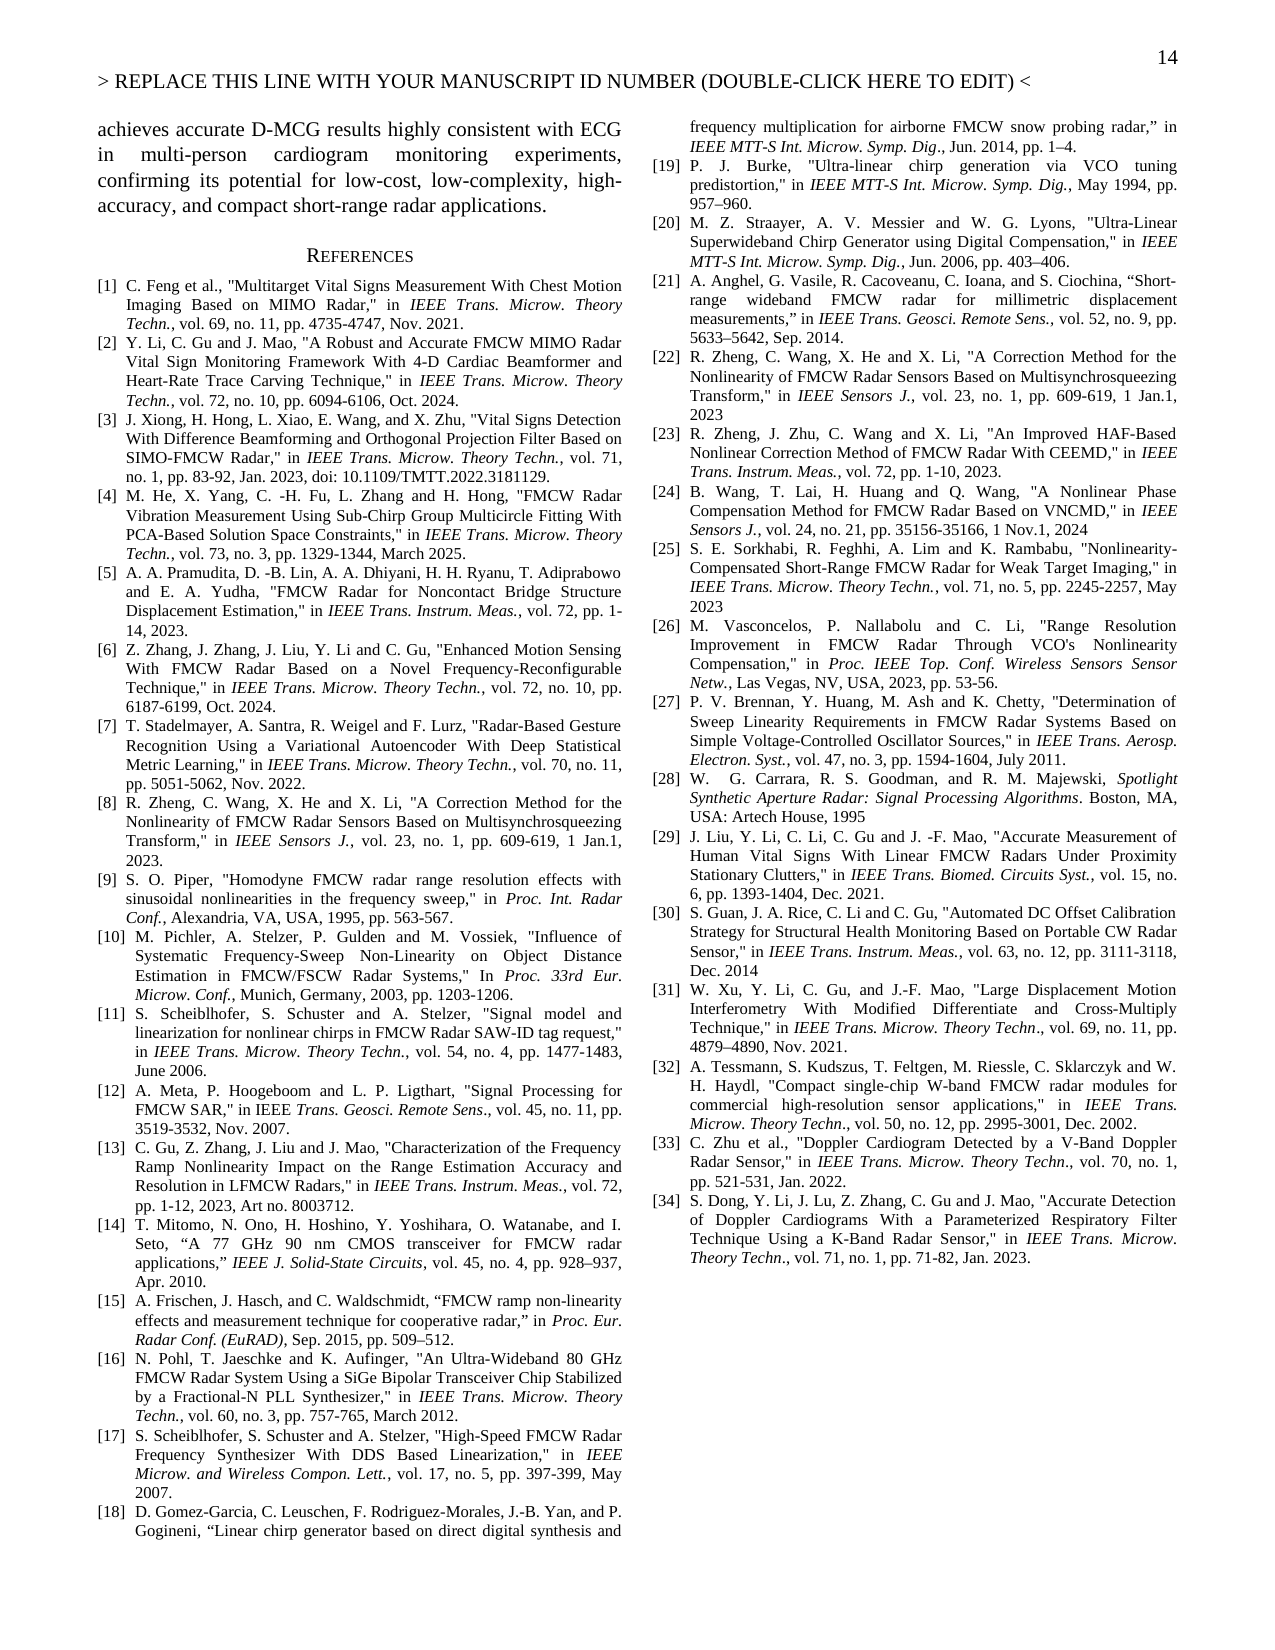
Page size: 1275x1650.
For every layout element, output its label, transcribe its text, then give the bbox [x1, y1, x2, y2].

list S. O. Piper, "Homodyne FMCW radar range resolution effects with sinusoidal nonlinearities in the frequency sweep," in Proc. Int. Radar Conf., Alexandria, VA, USA, 1995, pp. 563-567. [97, 869, 622, 927]
list N. Pohl, T. Jaeschke and K. Aufinger, "An Ultra-Wideband 80 GHz FMCW Radar System Using a SiGe Bipolar Transceiver Chip Stabilized by a Fractional-N PLL Synthesizer," in IEEE Trans. Microw. Theory Techn., vol. 60, no. 3, pp. 757-765, March 2012. [97, 1349, 622, 1425]
list R. Zheng, C. Wang, X. He and X. Li, "A Correction Method for the Nonlinearity of FMCW Radar Sensors Based on Multisynchrosqueezing Transform," in IEEE Sensors J., vol. 23, no. 1, pp. 609-619, 1 Jan.1, 2023 [652, 347, 1177, 424]
list A. Anghel, G. Vasile, R. Cacoveanu, C. Ioana, and S. Ciochina, “Short-range wideband FMCW radar for millimetric displacement measurements,” in IEEE Trans. Geosci. Remote Sens., vol. 52, no. 9, pp. 5633–5642, Sep. 2014. [652, 271, 1177, 347]
list M. Vasconcelos, P. Nallabolu and C. Li, "Range Resolution Improvement in FMCW Radar Through VCO's Nonlinearity Compensation," in Proc. IEEE Top. Conf. Wireless Sensors Sensor Netw., Las Vegas, NV, USA, 2023, pp. 53-56. [652, 616, 1177, 692]
list S. Dong, Y. Li, J. Lu, Z. Zhang, C. Gu and J. Mao, "Accurate Detection of Doppler Cardiograms With a Parameterized Respiratory Filter Technique Using a K-Band Radar Sensor," in IEEE Trans. Microw. Theory Techn., vol. 71, no. 1, pp. 71-82, Jan. 2023. [652, 1191, 1177, 1267]
list M. He, X. Yang, C. -H. Fu, L. Zhang and H. Hong, "FMCW Radar Vibration Measurement Using Sub-Chirp Group Multicircle Fitting With PCA-Based Solution Space Constraints," in IEEE Trans. Microw. Theory Techn., vol. 73, no. 3, pp. 1329-1344, March 2025. [97, 486, 622, 563]
list A. A. Pramudita, D. -B. Lin, A. A. Dhiyani, H. H. Ryanu, T. Adiprabowo and E. A. Yudha, "FMCW Radar for Noncontact Bridge Structure Displacement Estimation," in IEEE Trans. Instrum. Meas., vol. 72, pp. 1-14, 2023. [97, 563, 622, 639]
list R. Zheng, J. Zhu, C. Wang and X. Li, "An Improved HAF-Based Nonlinear Correction Method of FMCW Radar With CEEMD," in IEEE Trans. Instrum. Meas., vol. 72, pp. 1-10, 2023. [652, 424, 1177, 481]
list W. G. Carrara, R. S. Goodman, and R. M. Majewski, Spotlight Synthetic Aperture Radar: Signal Processing Algorithms. Boston, MA, USA: Artech House, 1995 [652, 769, 1177, 826]
list S. Scheiblhofer, S. Schuster and A. Stelzer, "Signal model and linearization for nonlinear chirps in FMCW Radar SAW-ID tag request," in IEEE Trans. Microw. Theory Techn., vol. 54, no. 4, pp. 1477-1483, June 2006. [97, 1004, 622, 1080]
list J. Xiong, H. Hong, L. Xiao, E. Wang, and X. Zhu, "Vital Signs Detection With Difference Beamforming and Orthogonal Projection Filter Based on SIMO-FMCW Radar," in IEEE Trans. Microw. Theory Techn., vol. 71, no. 1, pp. 83-92, Jan. 2023, doi: 10.1109/TMTT.2022.3181129. [97, 409, 622, 486]
list Y. Li, C. Gu and J. Mao, "A Robust and Accurate FMCW MIMO Radar Vital Sign Monitoring Framework With 4-D Cardiac Beamformer and Heart-Rate Trace Carving Technique," in IEEE Trans. Microw. Theory Techn., vol. 72, no. 10, pp. 6094-6106, Oct. 2024. [97, 333, 622, 409]
list C. Gu, Z. Zhang, J. Liu and J. Mao, "Characterization of the Frequency Ramp Nonlinearity Impact on the Range Estimation Accuracy and Resolution in LFMCW Radars," in IEEE Trans. Instrum. Meas., vol. 72, pp. 1-12, 2023, Art no. 8003712. [97, 1138, 622, 1214]
list S. Guan, J. A. Rice, C. Li and C. Gu, "Automated DC Offset Calibration Strategy for Structural Health Monitoring Based on Portable CW Radar Sensor," in IEEE Trans. Instrum. Meas., vol. 63, no. 12, pp. 3111-3118, Dec. 2014 [652, 903, 1177, 980]
list W. Xu, Y. Li, C. Gu, and J.-F. Mao, "Large Displacement Motion Interferometry With Modified Differentiate and Cross-Multiply Technique," in IEEE Trans. Microw. Theory Techn., vol. 69, no. 11, pp. 4879–4890, Nov. 2021. [652, 980, 1177, 1056]
list M. Z. Straayer, A. V. Messier and W. G. Lyons, "Ultra-Linear Superwideband Chirp Generator using Digital Compensation," in IEEE MTT-S Int. Microw. Symp. Dig., Jun. 2006, pp. 403–406. [652, 213, 1177, 271]
list M. Pichler, A. Stelzer, P. Gulden and M. Vossiek, "Influence of Systematic Frequency-Sweep Non-Linearity on Object Distance Estimation in FMCW/FSCW Radar Systems," In Proc. 33rd Eur. Microw. Conf., Munich, Germany, 2003, pp. 1203-1206. [97, 927, 622, 1004]
list J. Liu, Y. Li, C. Li, C. Gu and J. -F. Mao, "Accurate Measurement of Human Vital Signs With Linear FMCW Radars Under Proximity Stationary Clutters," in IEEE Trans. Biomed. Circuits Syst., vol. 15, no. 6, pp. 1393-1404, Dec. 2021. [652, 826, 1177, 903]
list R. Zheng, C. Wang, X. He and X. Li, "A Correction Method for the Nonlinearity of FMCW Radar Sensors Based on Multisynchrosqueezing Transform," in IEEE Sensors J., vol. 23, no. 1, pp. 609-619, 1 Jan.1, 2023. [97, 793, 622, 869]
list C. Feng et al., "Multitarget Vital Signs Measurement With Chest Motion Imaging Based on MIMO Radar," in IEEE Trans. Microw. Theory Techn., vol. 69, no. 11, pp. 4735-4747, Nov. 2021. [97, 275, 622, 333]
list A. Tessmann, S. Kudszus, T. Feltgen, M. Riessle, C. Sklarczyk and W. H. Haydl, "Compact single-chip W-band FMCW radar modules for commercial high-resolution sensor applications," in IEEE Trans. Microw. Theory Techn., vol. 50, no. 12, pp. 2995-3001, Dec. 2002. [652, 1056, 1177, 1133]
list S. E. Sorkhabi, R. Feghhi, A. Lim and K. Rambabu, "Nonlinearity-Compensated Short-Range FMCW Radar for Weak Target Imaging," in IEEE Trans. Microw. Theory Techn., vol. 71, no. 5, pp. 2245-2257, May 2023 [652, 539, 1177, 616]
list T. Mitomo, N. Ono, H. Hoshino, Y. Yoshihara, O. Watanabe, and I. Seto, “A 77 GHz 90 nm CMOS transceiver for FMCW radar applications,” IEEE J. Solid-State Circuits, vol. 45, no. 4, pp. 928–937, Apr. 2010. [97, 1214, 622, 1291]
list A. Meta, P. Hoogeboom and L. P. Ligthart, "Signal Processing for FMCW SAR," in IEEE Trans. Geosci. Remote Sens., vol. 45, no. 11, pp. 3519-3532, Nov. 2007. [97, 1080, 622, 1138]
list A. Frischen, J. Hasch, and C. Waldschmidt, “FMCW ramp non-linearity effects and measurement technique for cooperative radar,” in Proc. Eur. Radar Conf. (EuRAD), Sep. 2015, pp. 509–512. [97, 1291, 622, 1349]
text References [97, 243, 622, 267]
list T. Stadelmayer, A. Santra, R. Weigel and F. Lurz, "Radar-Based Gesture Recognition Using a Variational Autoencoder With Deep Statistical Metric Learning," in IEEE Trans. Microw. Theory Techn., vol. 70, no. 11, pp. 5051-5062, Nov. 2022. [97, 716, 622, 793]
list B. Wang, T. Lai, H. Huang and Q. Wang, "A Nonlinear Phase Compensation Method for FMCW Radar Based on VNCMD," in IEEE Sensors J., vol. 24, no. 21, pp. 35156-35166, 1 Nov.1, 2024 [652, 481, 1177, 539]
list S. Scheiblhofer, S. Schuster and A. Stelzer, "High-Speed FMCW Radar Frequency Synthesizer With DDS Based Linearization," in IEEE Microw. and Wireless Compon. Lett., vol. 17, no. 5, pp. 397-399, May 2007. [97, 1425, 622, 1502]
list D. Gomez-Garcia, C. Leuschen, F. Rodriguez-Morales, J.-B. Yan, and P. Gogineni, “Linear chirp generator based on direct digital synthesis and frequency multiplication for airborne FMCW snow probing radar,” in IEEE MTT-S Int. Microw. Symp. Dig., Jun. 2014, pp. 1–4. [652, 117, 1177, 156]
list Z. Zhang, J. Zhang, J. Liu, Y. Li and C. Gu, "Enhanced Motion Sensing With FMCW Radar Based on a Novel Frequency-Reconfigurable Technique," in IEEE Trans. Microw. Theory Techn., vol. 72, no. 10, pp. 6187-6199, Oct. 2024. [97, 639, 622, 716]
list P. J. Burke, "Ultra-linear chirp generation via VCO tuning predistortion," in IEEE MTT-S Int. Microw. Symp. Dig., May 1994, pp. 957–960. [652, 156, 1177, 213]
list P. V. Brennan, Y. Huang, M. Ash and K. Chetty, "Determination of Sweep Linearity Requirements in FMCW Radar Systems Based on Simple Voltage-Controlled Oscillator Sources," in IEEE Trans. Aerosp. Electron. Syst., vol. 47, no. 3, pp. 1594-1604, July 2011. [652, 692, 1177, 769]
list C. Zhu et al., "Doppler Cardiogram Detected by a V-Band Doppler Radar Sensor," in IEEE Trans. Microw. Theory Techn., vol. 70, no. 1, pp. 521-531, Jan. 2022. [652, 1133, 1177, 1191]
list D. Gomez-Garcia, C. Leuschen, F. Rodriguez-Morales, J.-B. Yan, and P. Gogineni, “Linear chirp generator based on direct digital synthesis and frequency multiplication for airborne FMCW snow probing radar,” in IEEE MTT-S Int. Microw. Symp. Dig., Jun. 2014, pp. 1–4. [97, 1502, 622, 1540]
